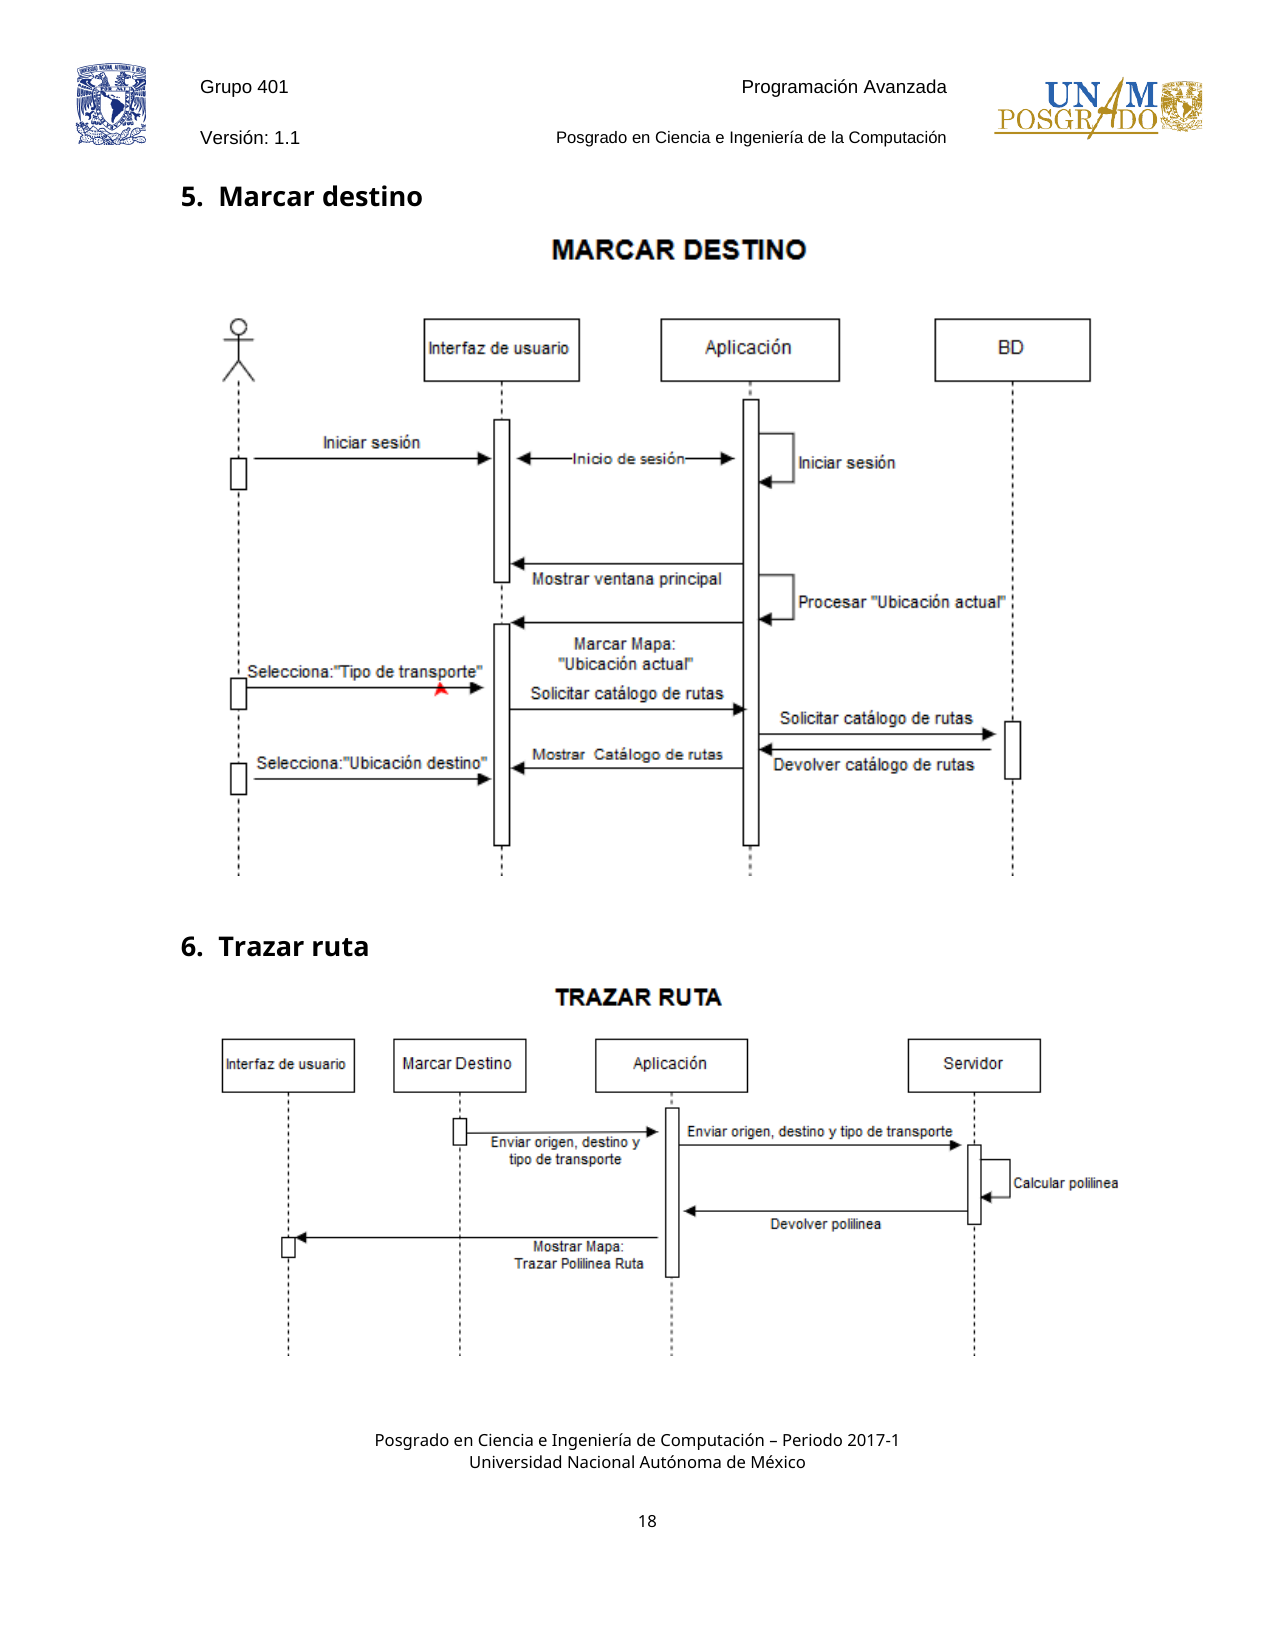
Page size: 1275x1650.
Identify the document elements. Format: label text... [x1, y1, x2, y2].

list Trazar ruta [181, 927, 1162, 964]
list Marcar destino [181, 177, 1162, 214]
picture [993, 67, 1203, 146]
picture [75, 61, 146, 145]
